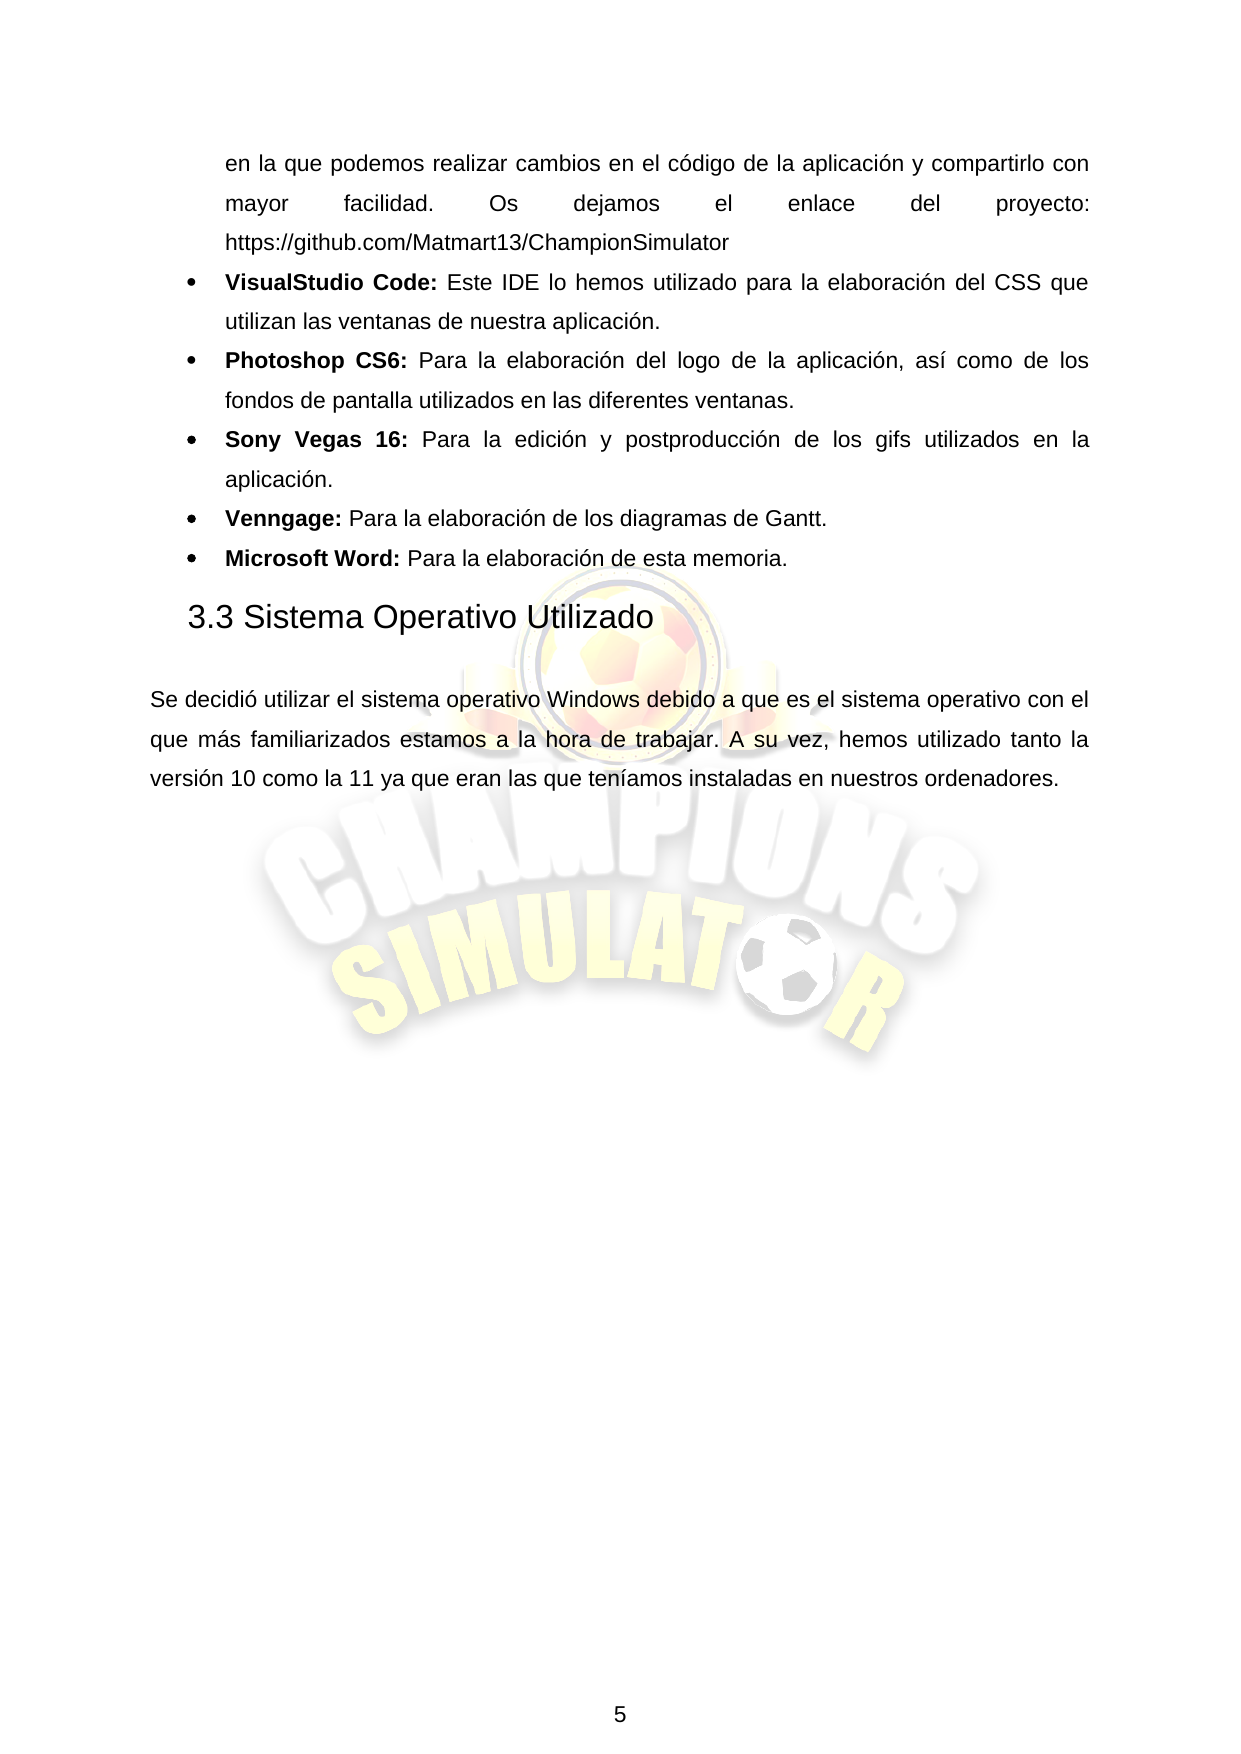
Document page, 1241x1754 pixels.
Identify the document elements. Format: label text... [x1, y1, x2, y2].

list Microsoft Word: Para la elaboración de esta memoria. [187, 545, 1090, 571]
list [187, 150, 1090, 255]
list VisualStudio Code: Este IDE lo hemos utilizado para la elaboración del CSS que utilizan las ventanas de nuestra aplicación. [187, 268, 1090, 334]
list Sony Vegas 16: Para la edición y postproducción de los gifs utilizados en la aplicación. [187, 426, 1090, 492]
text Se decidió utilizar el sistema operativo Windows debido a que es el sistema operativo con el que más familiarizados estamos a la hora de trabajar. A su vez, hemos utilizado tanto la versión 10 como la 11 ya que eran las que teníamos instaladas en nuestros ordenadores. [150, 686, 1090, 791]
subtitle 3.3 Sistema Operativo Utilizado [187, 597, 1090, 635]
list Venngage: Para la elaboración de los diagramas de Gantt. [187, 505, 1090, 532]
list Photoshop CS6: Para la elaboración del logo de la aplicación, así como de los fondos de pantalla utilizados en las diferentes ventanas. [187, 347, 1090, 413]
